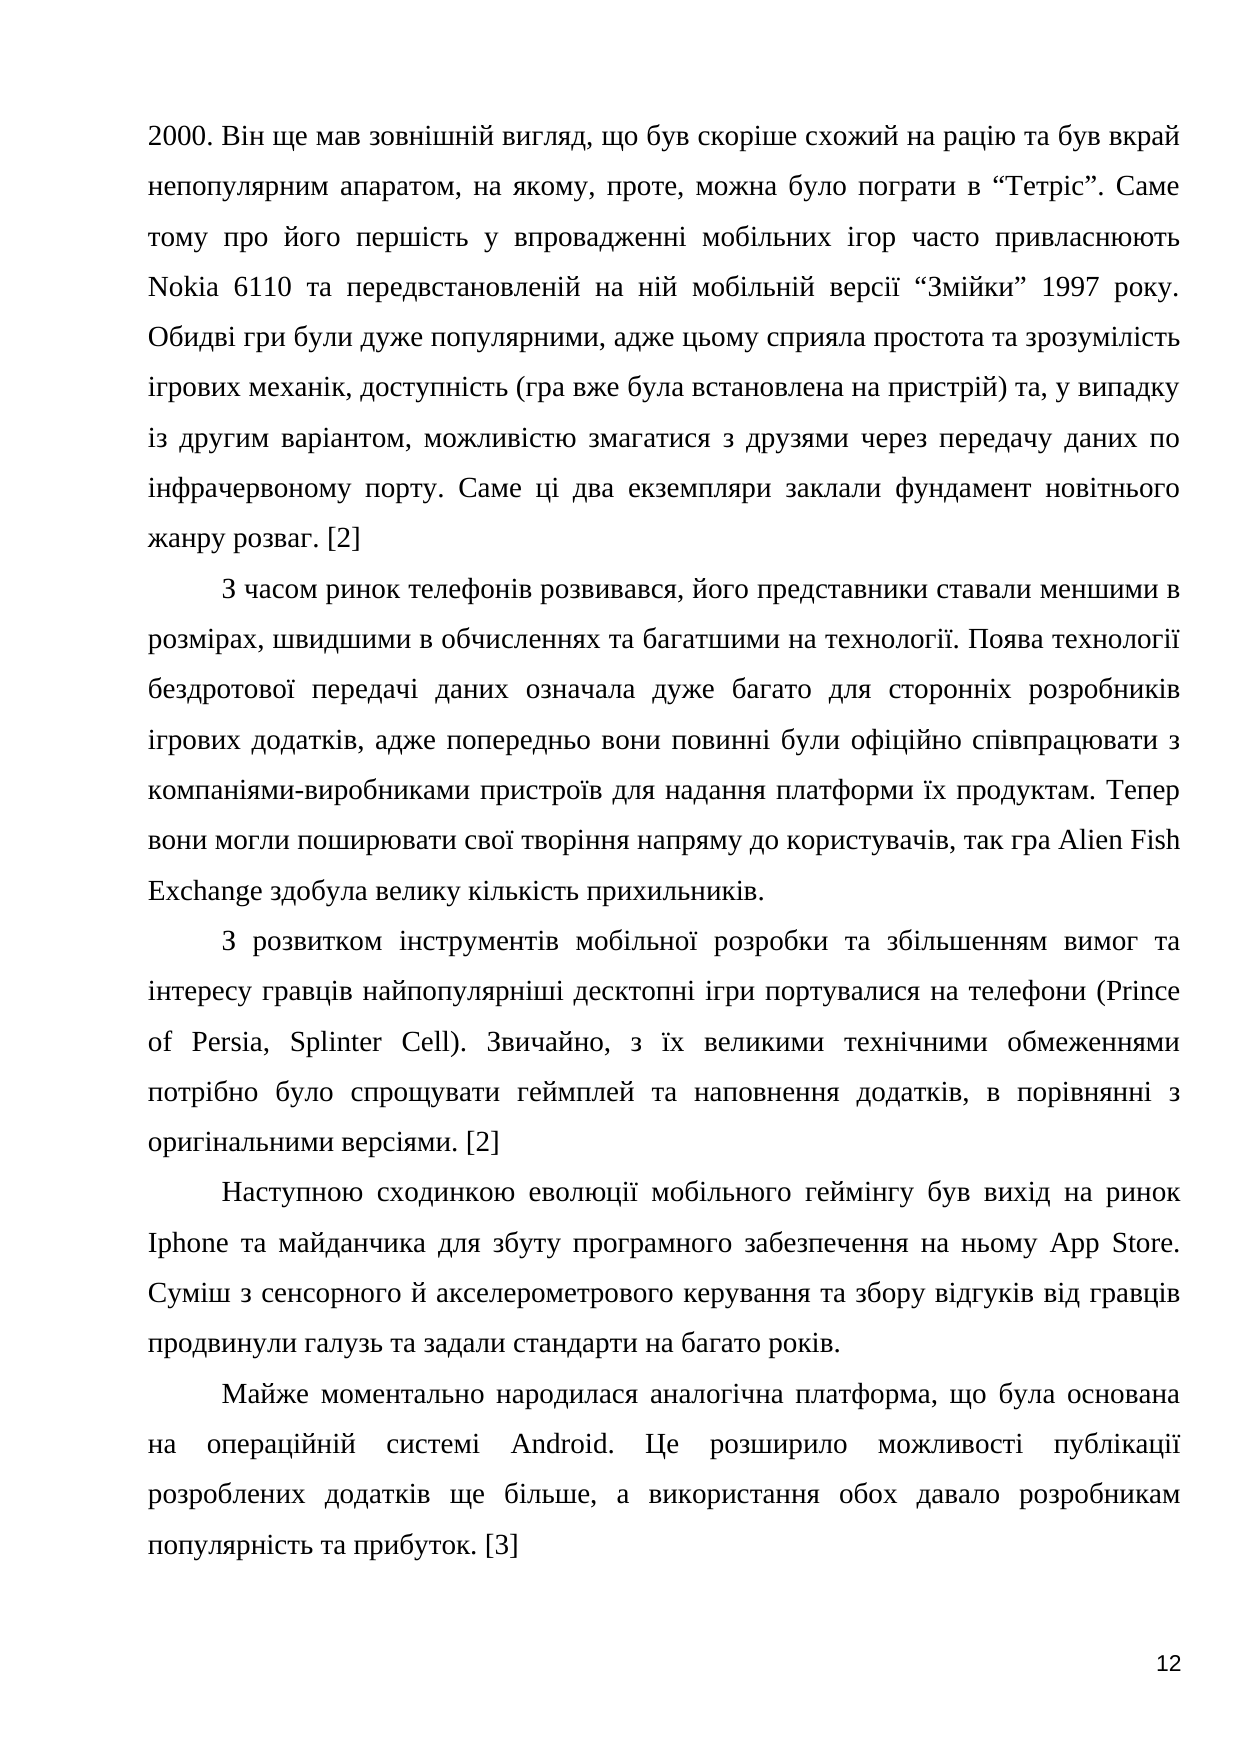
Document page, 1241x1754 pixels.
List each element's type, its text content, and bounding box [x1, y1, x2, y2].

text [148, 118, 1181, 554]
text Наступною сходинкою еволюції мобільного геймінгу був вихід на ринок Iphone та майданчика для збуту програмного забезпечення на ньому App Store. Суміш з сенсорного й акселерометрового керування та збору відгуків від гравців продвинули галузь та задали стандарти на багато років. [148, 1174, 1181, 1359]
text Майже моментально народилася аналогічна платформа, що була основана на операційній системі Android. Це розширило можливості публікації розроблених додатків ще більше, а використання обох давало розробникам популярність та прибуток. [3] [148, 1376, 1181, 1560]
text З часом ринок телефонів розвивався, його представники ставали меншими в розмірах, швидшими в обчисленнях та багатшими на технології. Поява технології бездротової передачі даних означала дуже багато для сторонніх розробників ігрових додатків, адже попередньо вони повинні були офіційно співпрацювати з компаніями-виробниками пристроїв для надання платформи їх продуктам. Тепер вони могли поширювати свої творіння напряму до користувачів, так гра Alien Fish Exchange здобула велику кількість прихильників. [148, 571, 1181, 906]
text З розвитком інструментів мобільної розробки та збільшенням вимог та інтересу гравців найпопулярніші десктопні ігри портувалися на телефони (Prince of Persia, Splinter Cell). Звичайно, з їх великими технічними обмеженнями потрібно було спрощувати геймплей та наповнення додатків, в порівнянні з оригінальними версіями. [2] [148, 923, 1181, 1158]
